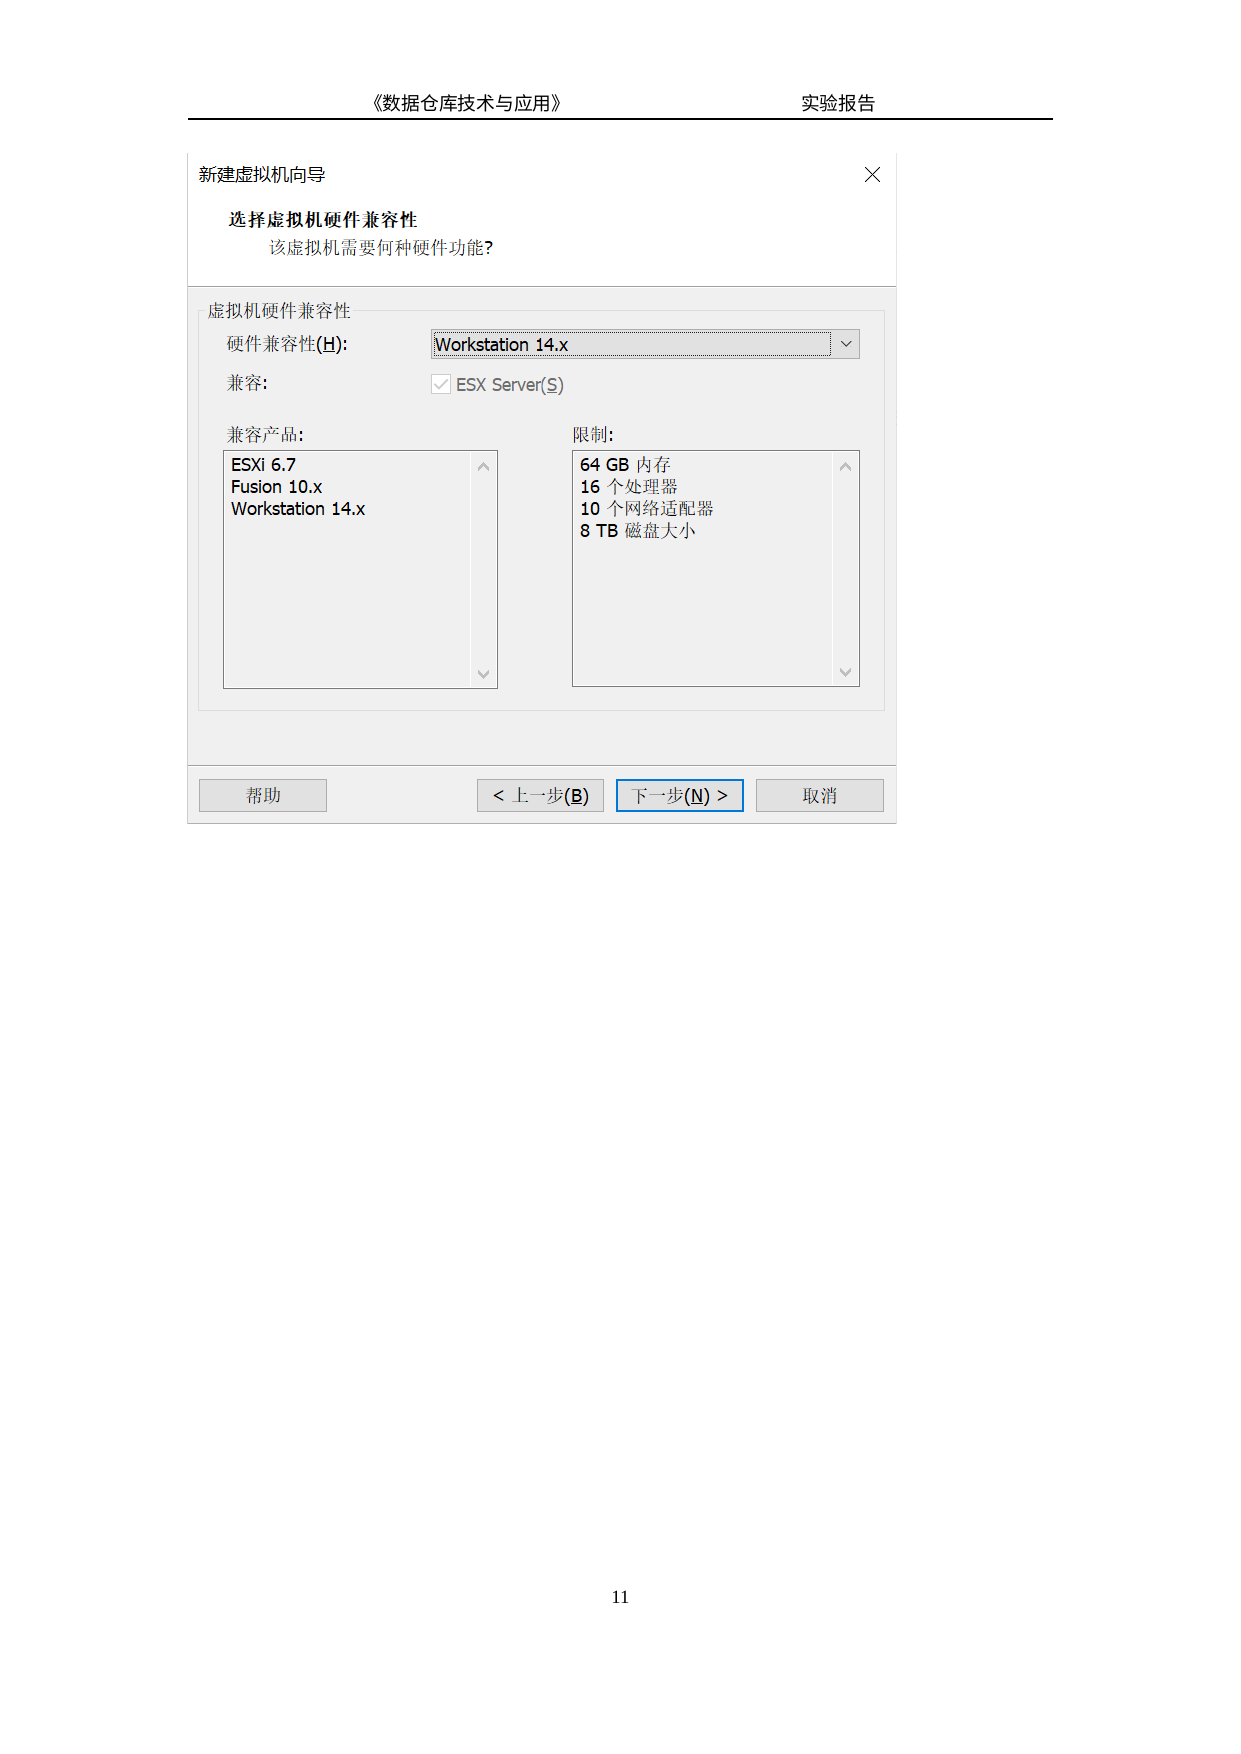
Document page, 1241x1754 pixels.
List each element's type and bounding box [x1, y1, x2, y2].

picture [187, 153, 897, 824]
